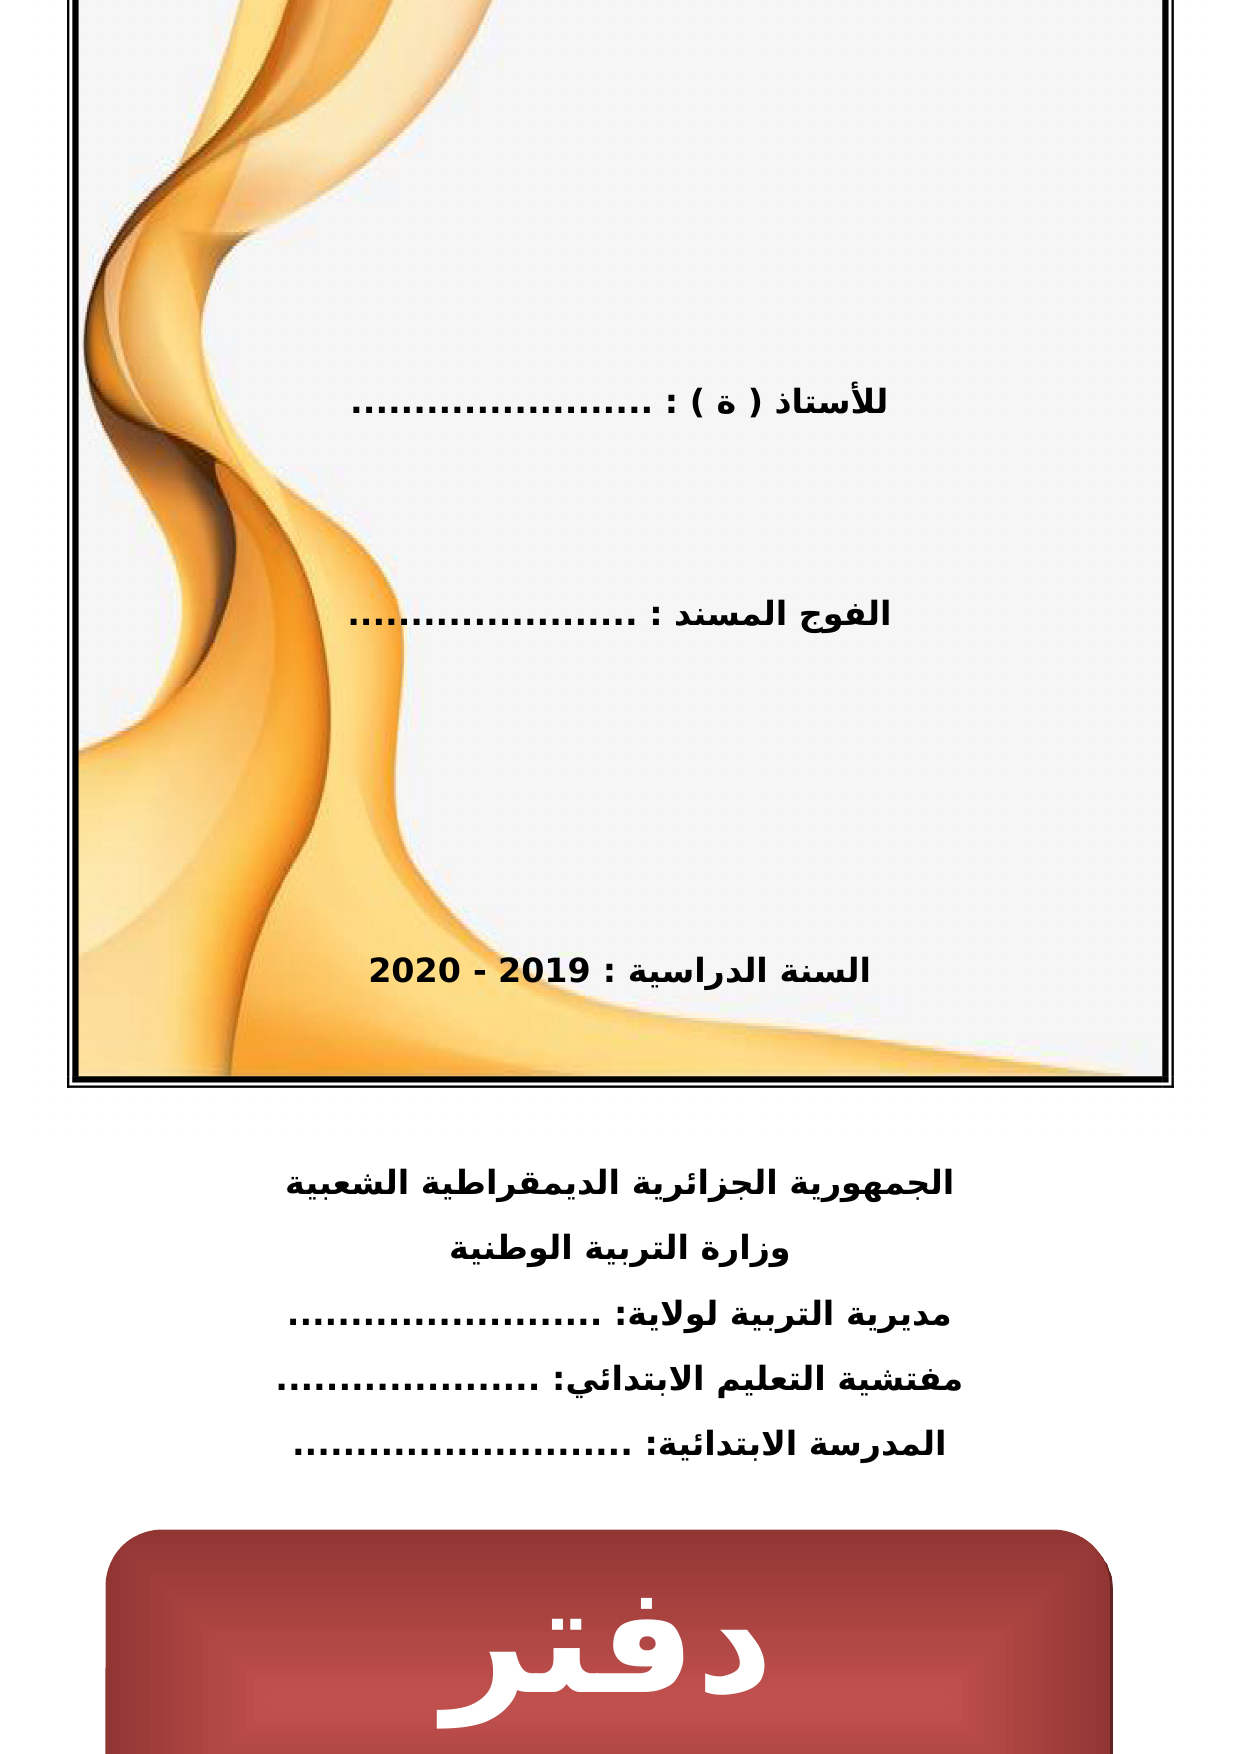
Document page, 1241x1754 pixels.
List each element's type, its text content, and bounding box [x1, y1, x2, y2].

picture [18, 0, 1222, 383]
text المدرسة الابتدائية: ........................... [18, 1425, 1222, 1464]
text السنة الدراسية : 2019 - 2020 [18, 952, 1222, 991]
text وزارة التربية الوطنية [18, 1229, 1222, 1267]
picture [18, 422, 1222, 594]
picture [18, 633, 1222, 952]
picture [18, 991, 1222, 1136]
text الجمهورية الجزائرية الديمقراطية الشعبية [18, 1163, 1222, 1202]
text للأستاذ ( ة ) : ........................ [18, 383, 1222, 422]
text الفوج المسند : ....................... [18, 594, 1222, 633]
text مفتشية التعليم الابتدائي: ..................... [18, 1359, 1222, 1398]
text مديرية التربية لولاية: ......................... [18, 1294, 1222, 1333]
